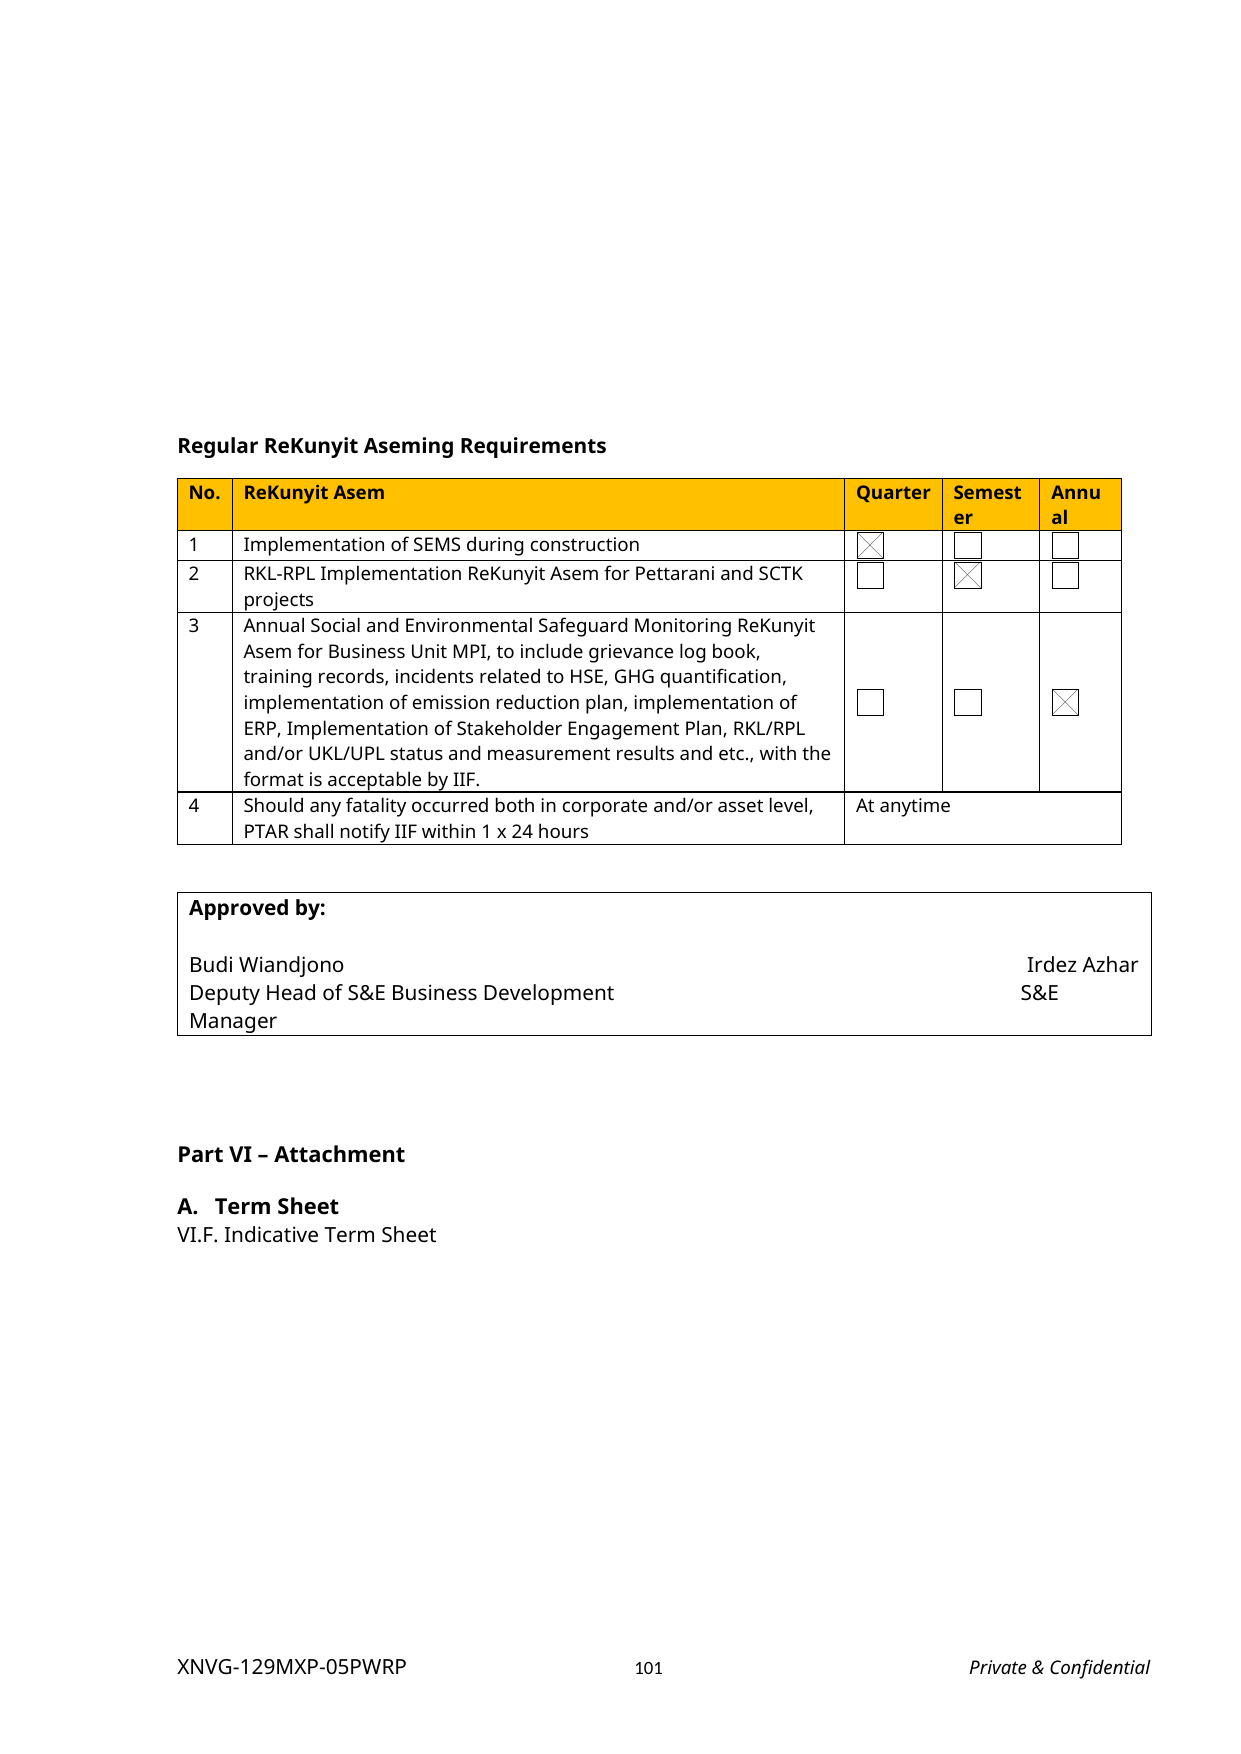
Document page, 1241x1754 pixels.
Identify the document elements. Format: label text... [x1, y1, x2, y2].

table_cell 4 [178, 793, 232, 843]
table_cell [943, 531, 1039, 559]
table_cell At anytime [845, 793, 1121, 843]
table_cell 2 [178, 561, 232, 612]
subtitle Term Sheet [177, 1191, 1122, 1221]
table_header Annual [1040, 479, 1121, 530]
text Regular ReKunyit Aseming Requirements [177, 431, 1122, 459]
table_cell [845, 613, 942, 791]
table_cell [943, 613, 1039, 791]
table_cell 3 [178, 613, 232, 791]
table_cell 1 [178, 531, 232, 559]
table_cell RKL-RPL Implementation ReKunyit Asem for Pettarani and SCTK projects [233, 561, 844, 612]
table_cell [1040, 613, 1121, 791]
table_cell [845, 561, 942, 612]
text VI.F. Indicative Term Sheet [177, 1221, 1122, 1249]
table_cell Annual Social and Environmental Safeguard Monitoring ReKunyit Asem for Business Unit MPI, to include grievance log book, training records, incidents related to HSE, GHG quantification, implementation of emission reduction plan, implementation of ERP, Implementation of Stakeholder Engagement Plan, RKL/RPL and/or UKL/UPL status and measurement results and etc., with the format is acceptable by IIF. [233, 613, 844, 791]
table_cell [845, 531, 942, 559]
subtitle Part VI – Attachment [177, 1139, 1122, 1169]
table_cell [1040, 531, 1121, 559]
table_header Semester [943, 479, 1039, 530]
table_cell Should any fatality occurred both in corporate and/or asset level, PTAR shall notify IIF within 1 x 24 hours [233, 793, 844, 843]
table_header Quarter [845, 479, 942, 530]
table_header ReKunyit Asem [233, 479, 844, 530]
table_cell Implementation of SEMS during construction [233, 531, 844, 559]
table_cell [1040, 561, 1121, 612]
table_cell [943, 561, 1039, 612]
table_header No. [178, 479, 232, 530]
table_header Approved by: Budi Wiandjono Irdez Azhar Deputy Head of S&E Business Development S&E Manager [178, 893, 1151, 1035]
